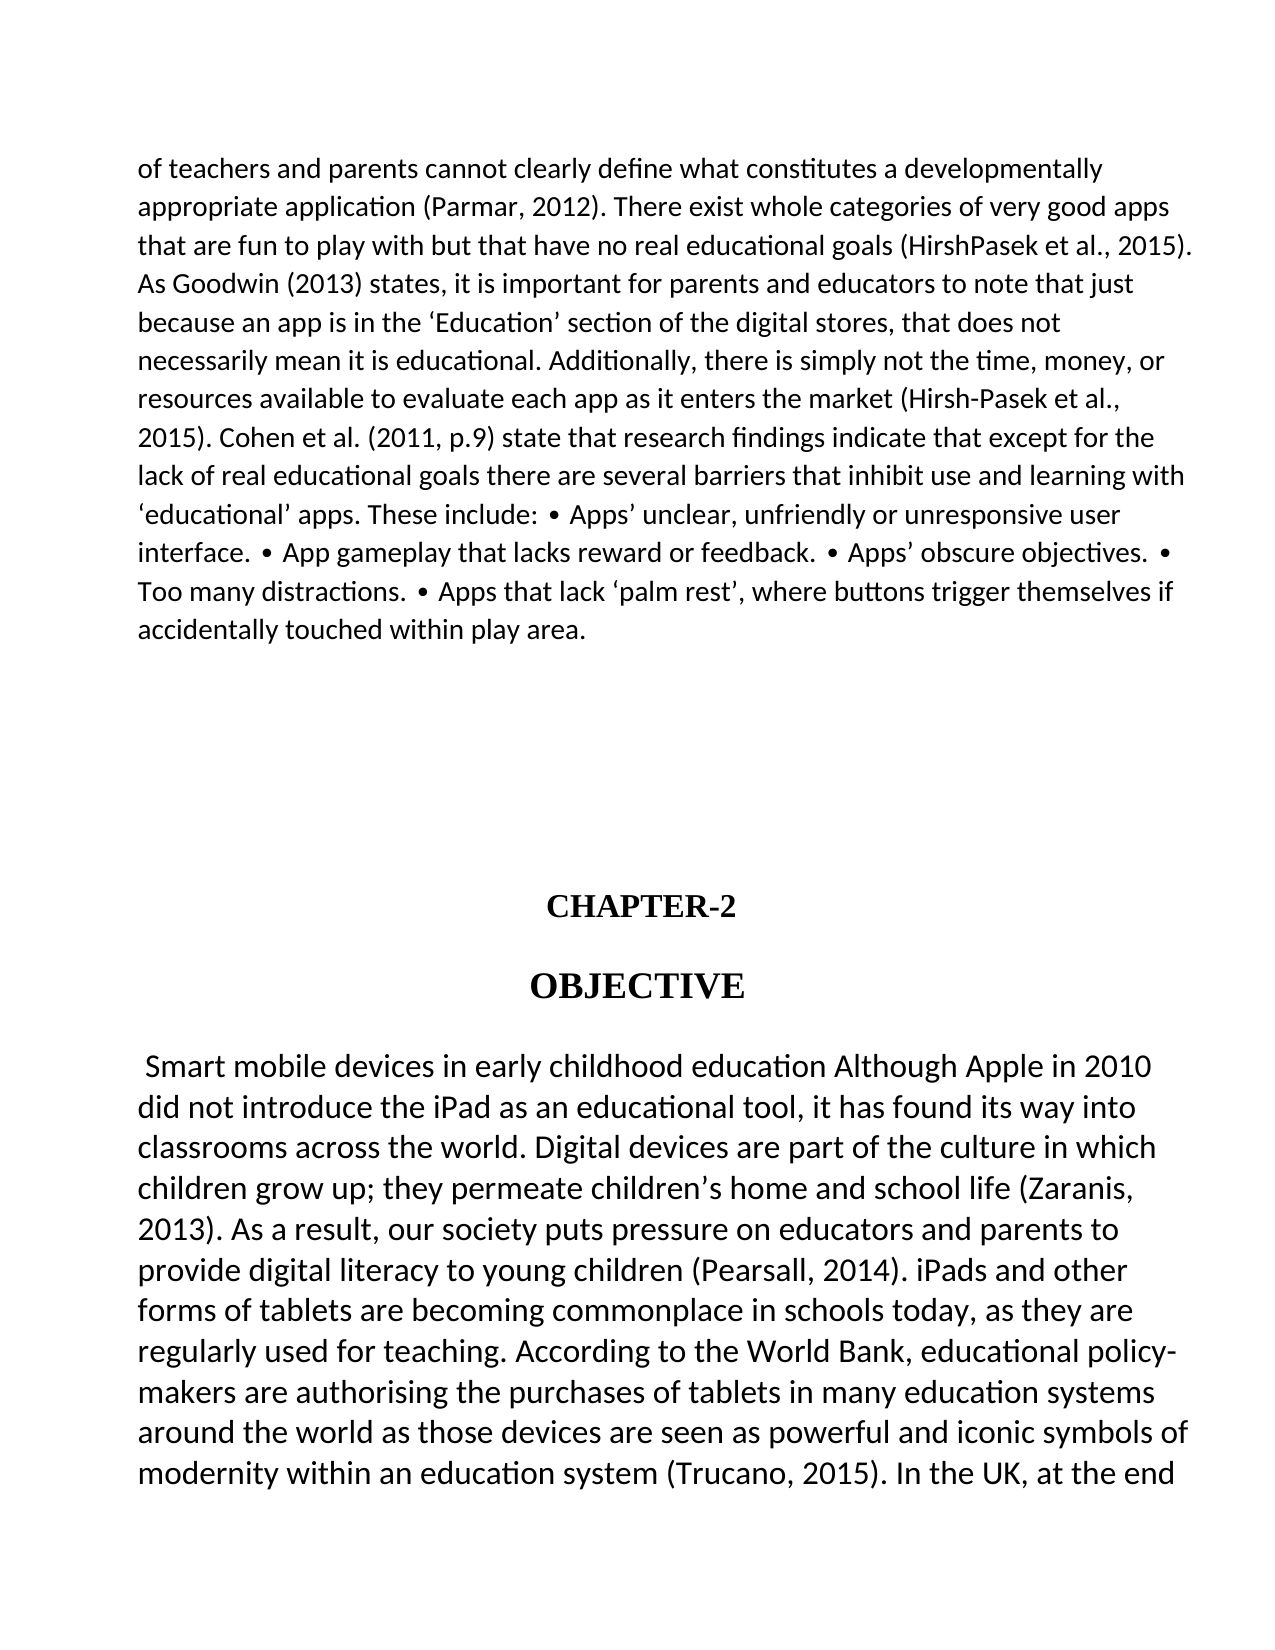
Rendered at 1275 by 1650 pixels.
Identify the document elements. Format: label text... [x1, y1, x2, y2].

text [137, 150, 1195, 647]
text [137, 1045, 1195, 1493]
text CHAPTER-2 [137, 887, 1076, 925]
text OBJECTIVE [137, 963, 1195, 1007]
